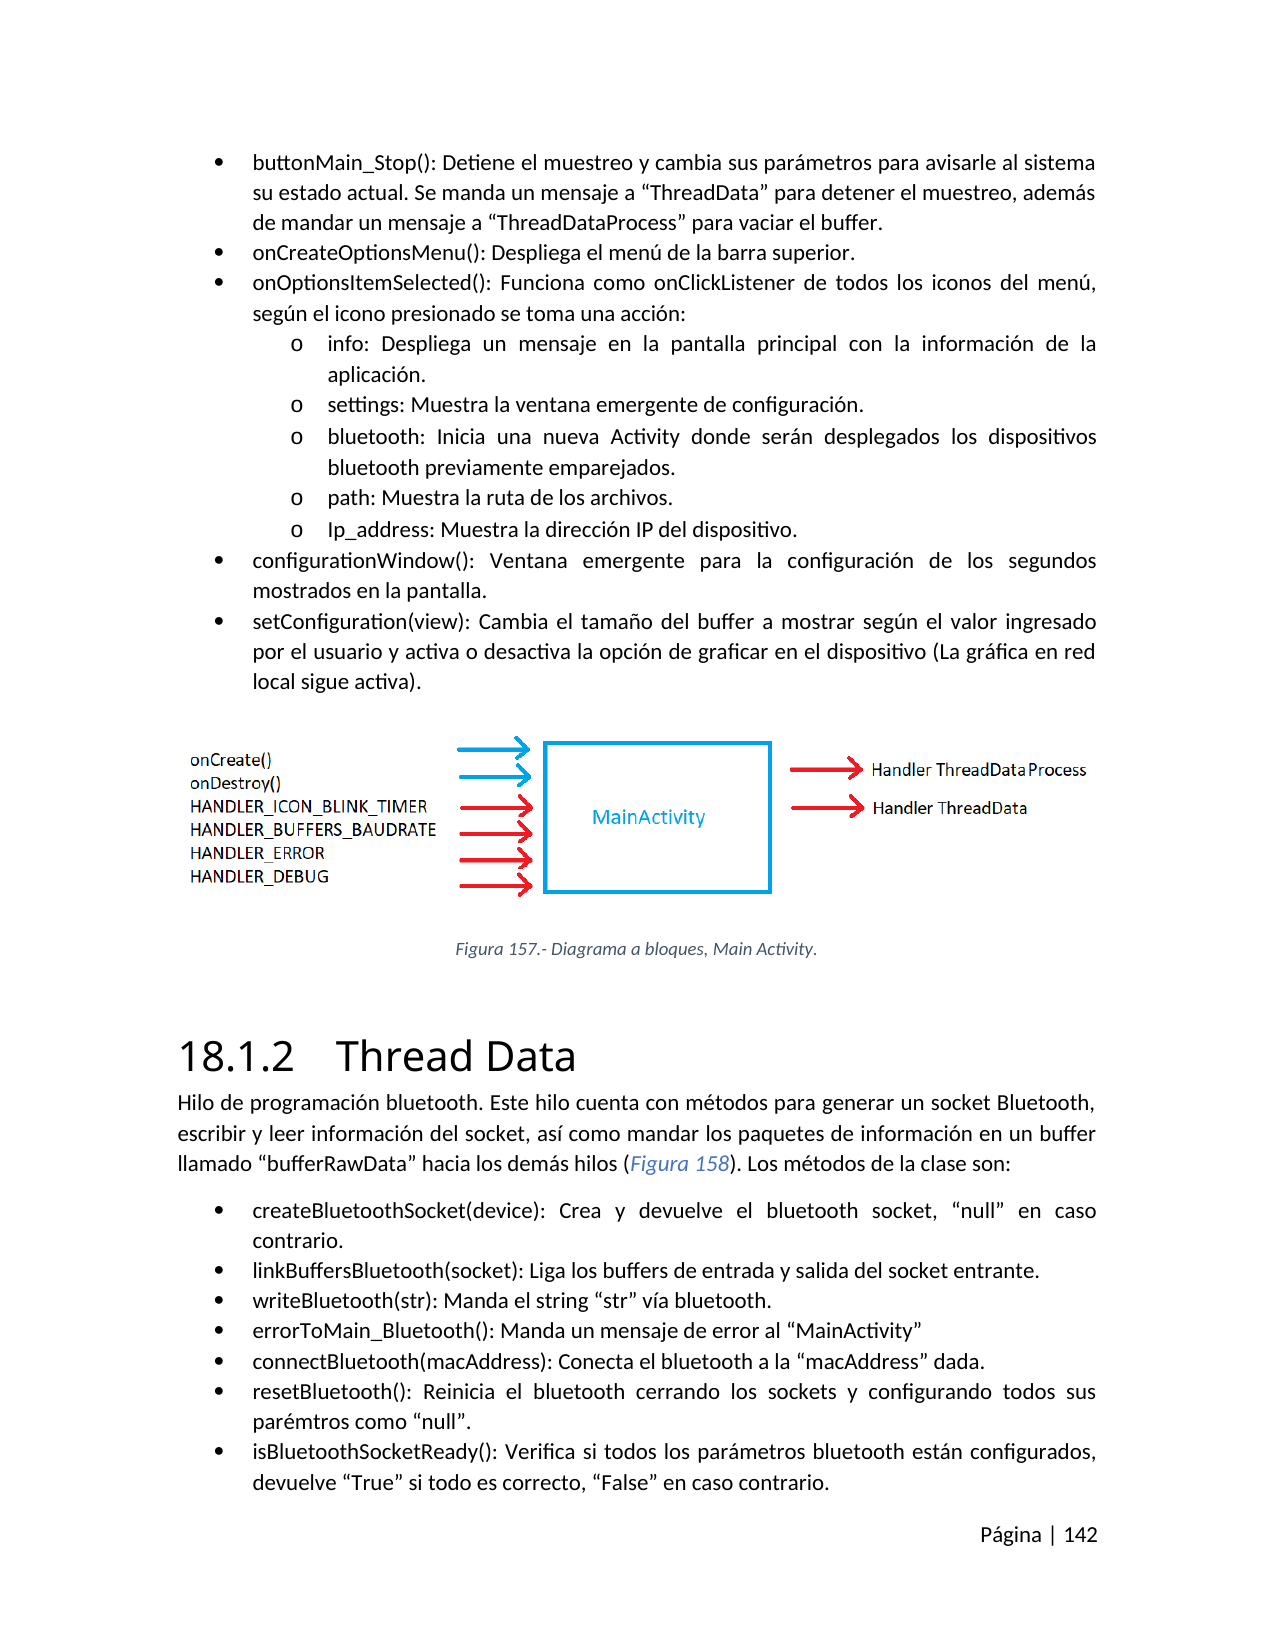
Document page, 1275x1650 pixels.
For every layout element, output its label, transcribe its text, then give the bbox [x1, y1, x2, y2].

list errorToMain_Bluetooth(): Manda un mensaje de error al “MainActivity” [215, 1317, 1098, 1345]
list writeBluetooth(str): Manda el string “str” vía bluetooth. [215, 1286, 1098, 1314]
list bluetooth: Inicia una nueva Activity donde serán desplegados los dispositivos bluetooth previamente emparejados. [290, 422, 1098, 481]
list configurationWindow(): Ventana emergente para la configuración de los segundos mostrados en la pantalla. [215, 546, 1098, 604]
list resetBluetooth(): Reinicia el bluetooth cerrando los sockets y configurando todos sus parémtros como “null”. [215, 1377, 1098, 1435]
list buttonMain_Stop(): Detiene el muestreo y cambia sus parámetros para avisarle al sistema su estado actual. Se manda un mensaje a “ThreadData” para detener el muestreo, además de mandar un mensaje a “ThreadDataProcess” para vaciar el buffer. [215, 148, 1098, 236]
list isBluetoothSocketReady(): Verifica si todos los parámetros bluetooth están configurados, devuelve “True” si todo es correcto, “False” en caso contrario. [215, 1437, 1098, 1496]
list onOptionsItemSelected(): Funciona como onClickListener de todos los iconos del menú, según el icono presionado se toma una acción: [215, 268, 1098, 327]
list path: Muestra la ruta de los archivos. [290, 483, 1098, 513]
picture [177, 714, 1098, 918]
list info: Despliega un mensaje en la pantalla principal con la información de la aplicación. [290, 329, 1098, 388]
list linkBuffersBluetooth(socket): Liga los buffers de entrada y salida del socket entrante. [215, 1256, 1098, 1284]
list onCreateOptionsMenu(): Despliega el menú de la barra superior. [215, 238, 1098, 266]
text Hilo de programación bluetooth. Este hilo cuenta con métodos para generar un socket Bluetooth, escribir y leer información del socket, así como mandar los paquetes de información en un buffer llamado “bufferRawData” hacia los demás hilos (Figura 158). Los métodos de la clase son: [177, 1088, 1098, 1177]
list setConfiguration(view): Cambia el tamaño del buffer a mostrar según el valor ingresado por el usuario y activa o desactiva la opción de graficar en el dispositivo (La gráfica en red local sigue activa). [215, 607, 1098, 695]
subtitle Thread Data [177, 1027, 1098, 1084]
list Ip_address: Muestra la dirección IP del dispositivo. [290, 515, 1098, 544]
list createBluetoothSocket(device): Crea y devuelve el bluetooth socket, “null” en caso contrario. [215, 1196, 1098, 1254]
list settings: Muestra la ventana emergente de configuración. [290, 390, 1098, 419]
list connectBluetooth(macAddress): Conecta el bluetooth a la “macAddress” dada. [215, 1347, 1098, 1375]
